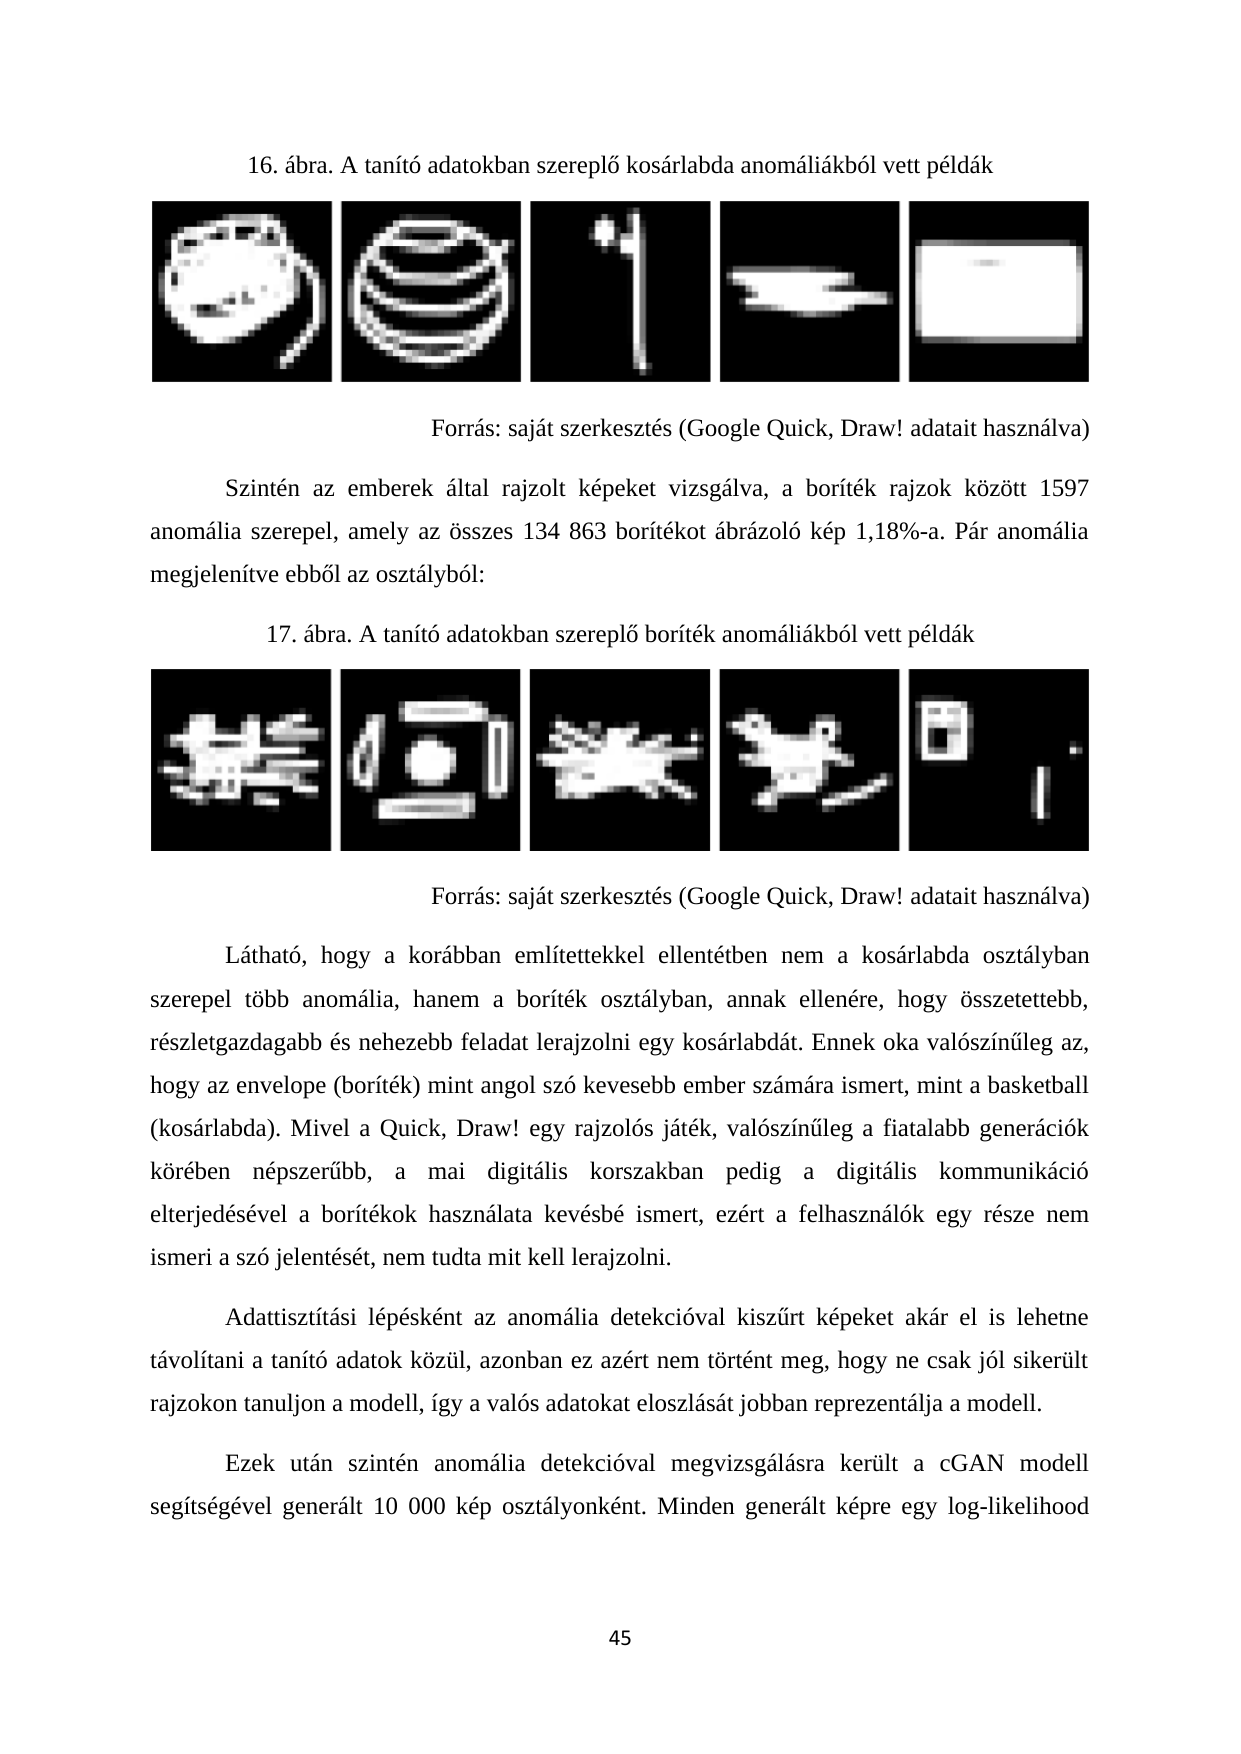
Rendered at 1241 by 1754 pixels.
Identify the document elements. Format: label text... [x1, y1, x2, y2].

text 17. ábra. A tanító adatokban szereplő boríték anomáliákból vett példák [150, 619, 1090, 648]
text Forrás: saját szerkesztés (Google Quick, Draw! adatait használva) [150, 413, 1090, 442]
text Forrás: saját szerkesztés (Google Quick, Draw! adatait használva) [150, 881, 1090, 909]
picture [150, 199, 1091, 383]
text Adattisztítási lépésként az anomália detekcióval kiszűrt képeket akár el is lehetne távolítani a tanító adatok közül, azonban ez azért nem történt meg, hogy ne csak jól sikerült rajzokon tanuljon a modell, így a valós adatokat eloszlását jobban reprezentálja a modell. [150, 1302, 1090, 1417]
text Látható, hogy a korábban említettekkel ellentétben nem a kosárlabda osztályban szerepel több anomália, hanem a boríték osztályban, annak ellenére, hogy összetettebb, részletgazdagabb és nehezebb feladat lerajzolni egy kosárlabdát. Ennek oka valószínűleg az, hogy az envelope (boríték) mint angol szó kevesebb ember számára ismert, mint a basketball (kosárlabda). Mivel a Quick, Draw! egy rajzolós játék, valószínűleg a fiatalabb generációk körében népszerűbb, a mai digitális korszakban pedig a digitális kommunikáció elterjedésével a borítékok használata kevésbé ismert, ezért a felhasználók egy része nem ismeri a szó jelentését, nem tudta mit kell lerajzolni. [150, 941, 1090, 1271]
text Szintén az emberek által rajzolt képeket vizsgálva, a boríték rajzok között 1597 anomália szerepel, amely az összes 134 863 borítékot ábrázoló kép 1,18%-a. Pár anomália megjelenítve ebből az osztályból: [150, 473, 1090, 588]
picture [150, 668, 1090, 851]
text 16. ábra. A tanító adatokban szereplő kosárlabda anomáliákból vett példák [150, 150, 1090, 179]
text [150, 1448, 1090, 1520]
